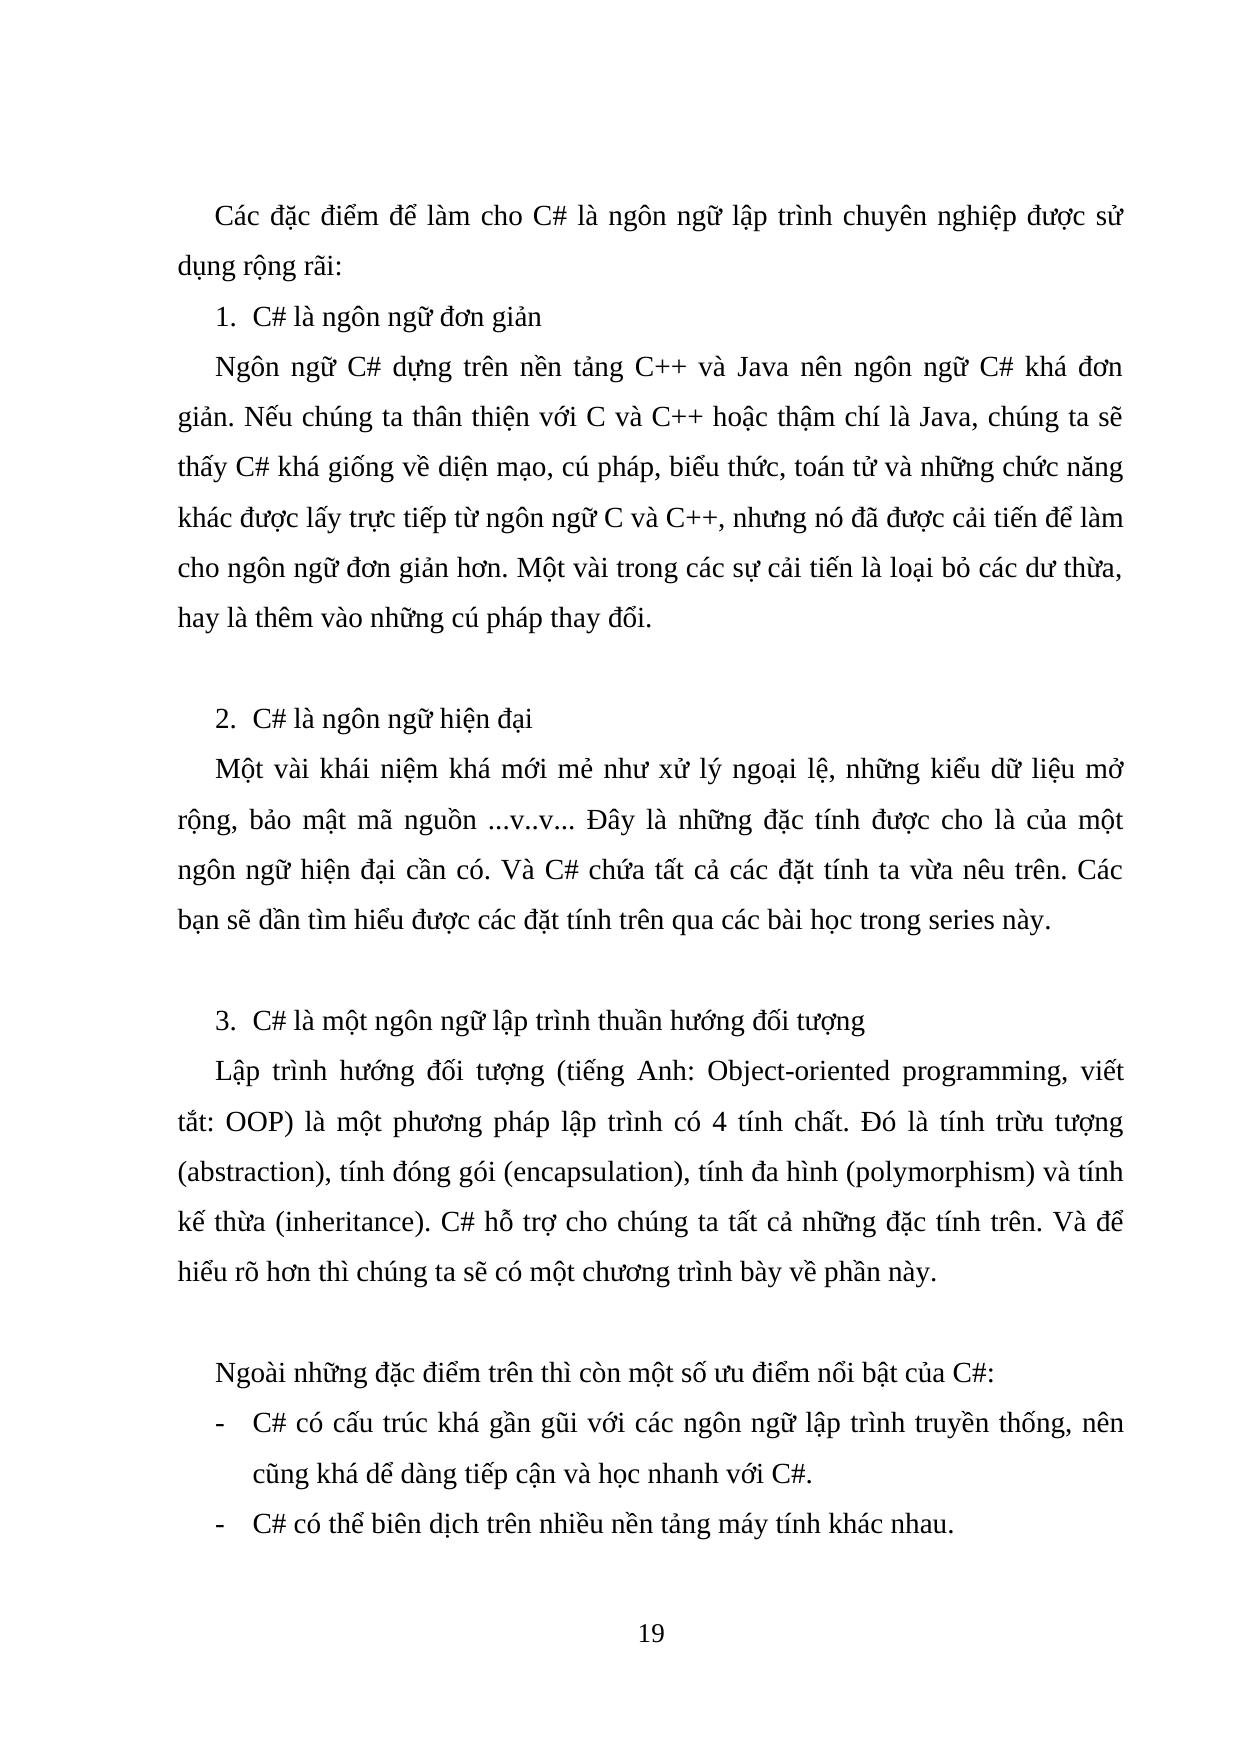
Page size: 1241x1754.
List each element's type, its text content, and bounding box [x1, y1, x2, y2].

text Ngôn ngữ C# dựng trên nền tảng C++ và Java nên ngôn ngữ C# khá đơn giản. Nếu chúng ta thân thiện với C và C++ hoậc thậm chí là Java, chúng ta sẽ thấy C# khá giống về diện mạo, cú pháp, biểu thức, toán tử và những chức năng khác được lấy trực tiếp từ ngôn ngữ C và C++, nhưng nó đã được cải tiến để làm cho ngôn ngữ đơn giản hơn. Một vài trong các sự cải tiến là loại bỏ các dư thừa, hay là thêm vào những cú pháp thay đổi. [177, 349, 1125, 634]
text Ngoài những đặc điểm trên thì còn một số ưu điểm nổi bật của C#: [177, 1355, 1125, 1389]
list C# là một ngôn ngữ lập trình thuần hướng đối tượng [215, 1003, 1125, 1037]
list C# có thể biên dịch trên nhiều nền tảng máy tính khác nhau. [215, 1506, 1125, 1540]
list C# là ngôn ngữ đơn giản [215, 299, 1125, 332]
text Một vài khái niệm khá mới mẻ như xử lý ngoại lệ, những kiểu dữ liệu mở rộng, bảo mật mã nguồn ...v..v... Đây là những đặc tính được cho là của một ngôn ngữ hiện đại cần có. Và C# chứa tất cả các đặt tính ta vừa nêu trên. Các bạn sẽ dần tìm hiểu được các đặt tính trên qua các bài học trong series này. [177, 751, 1125, 936]
list C# là ngôn ngữ hiện đại [215, 701, 1125, 735]
text Lập trình hướng đối tượng (tiếng Anh: Object-oriented programming, viết tắt: OOP) là một phương pháp lập trình có 4 tính chất. Đó là tính trừu tượng (abstraction), tính đóng gói (encapsulation), tính đa hình (polymorphism) và tính kế thừa (inheritance). C# hỗ trợ cho chúng ta tất cả những đặc tính trên. Và để hiểu rõ hơn thì chúng ta sẽ có một chương trình bày về phần này. [177, 1053, 1125, 1288]
list C# có cấu trúc khá gần gũi với các ngôn ngữ lập trình truyền thống, nên cũng khá dể dàng tiếp cận và học nhanh với C#. [215, 1406, 1125, 1489]
text Các đặc điểm để làm cho C# là ngôn ngữ lập trình chuyên nghiệp được sử dụng rộng rãi: [177, 198, 1125, 282]
